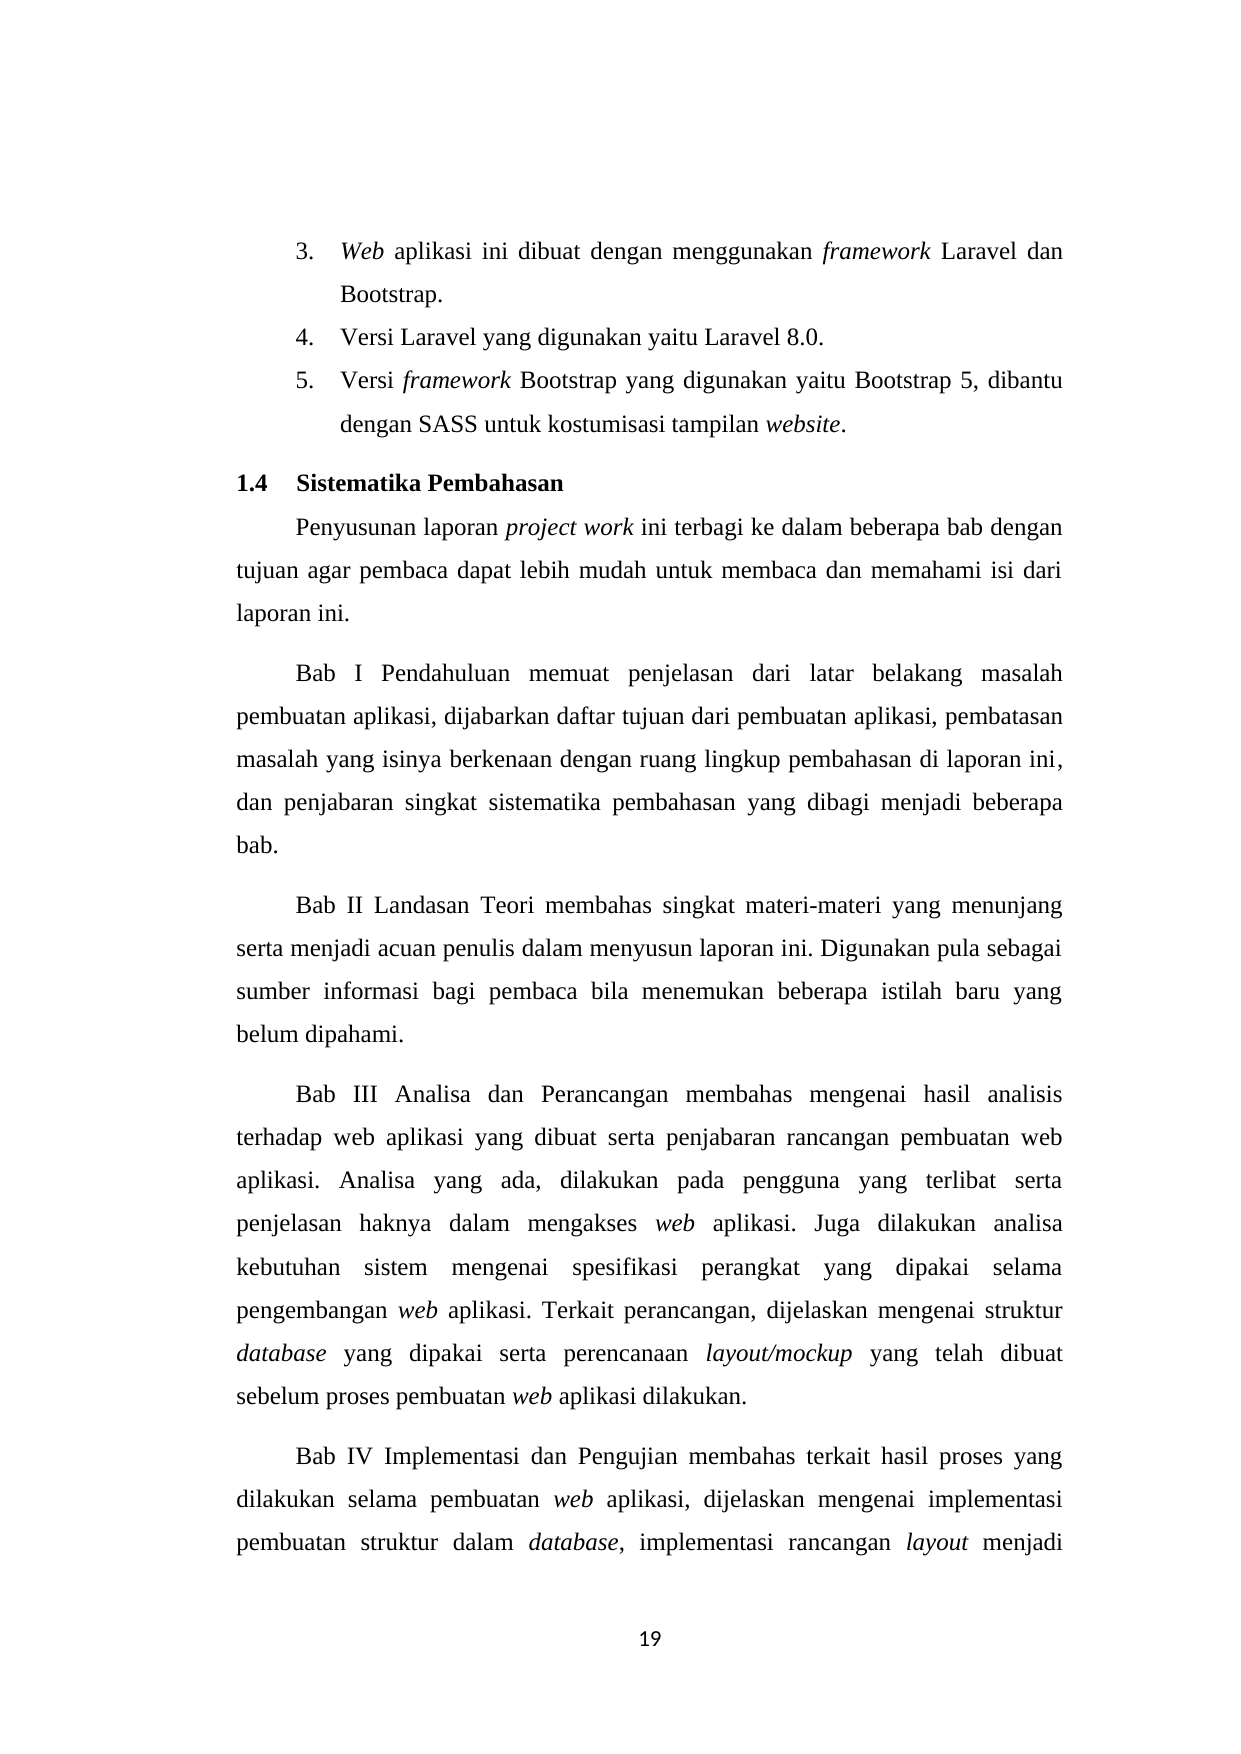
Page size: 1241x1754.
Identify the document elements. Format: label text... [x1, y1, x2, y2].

list Web aplikasi ini dibuat dengan menggunakan framework Laravel dan Bootstrap. [295, 236, 1063, 308]
list Versi Laravel yang digunakan yaitu Laravel 8.0. [295, 322, 1063, 351]
list Versi framework Bootstrap yang digunakan yaitu Bootstrap 5, dibantu dengan SASS untuk kostumisasi tampilan website. [295, 366, 1063, 437]
text Bab I Pendahuluan memuat penjelasan dari latar belakang masalah pembuatan aplikasi, dijabarkan daftar tujuan dari pembuatan aplikasi, pembatasan masalah yang isinya berkenaan dengan ruang lingkup pembahasan di laporan ini, dan penjabaran singkat sistematika pembahasan yang dibagi menjadi beberapa bab. [236, 658, 1063, 859]
list Penyusunan laporan project work ini terbagi ke dalam beberapa bab dengan tujuan agar pembaca dapat lebih mudah untuk membaca dan memahami isi dari laporan ini. [236, 512, 1063, 627]
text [236, 1441, 1063, 1556]
subtitle Sistematika Pembahasan [236, 468, 1063, 497]
text Bab II Landasan Teori membahas singkat materi-materi yang menunjang serta menjadi acuan penulis dalam menyusun laporan ini. Digunakan pula sebagai sumber informasi bagi pembaca bila menemukan beberapa istilah baru yang belum dipahami. [236, 890, 1063, 1048]
text Bab III Analisa dan Perancangan membahas mengenai hasil analisis terhadap web aplikasi yang dibuat serta penjabaran rancangan pembuatan web aplikasi. Analisa yang ada, dilakukan pada pengguna yang terlibat serta penjelasan haknya dalam mengakses web aplikasi. Juga dilakukan analisa kebutuhan sistem mengenai spesifikasi perangkat yang dipakai selama pengembangan web aplikasi. Terkait perancangan, dijelaskan mengenai struktur database yang dipakai serta perencanaan layout/mockup yang telah dibuat sebelum proses pembuatan web aplikasi dilakukan. [236, 1079, 1063, 1410]
